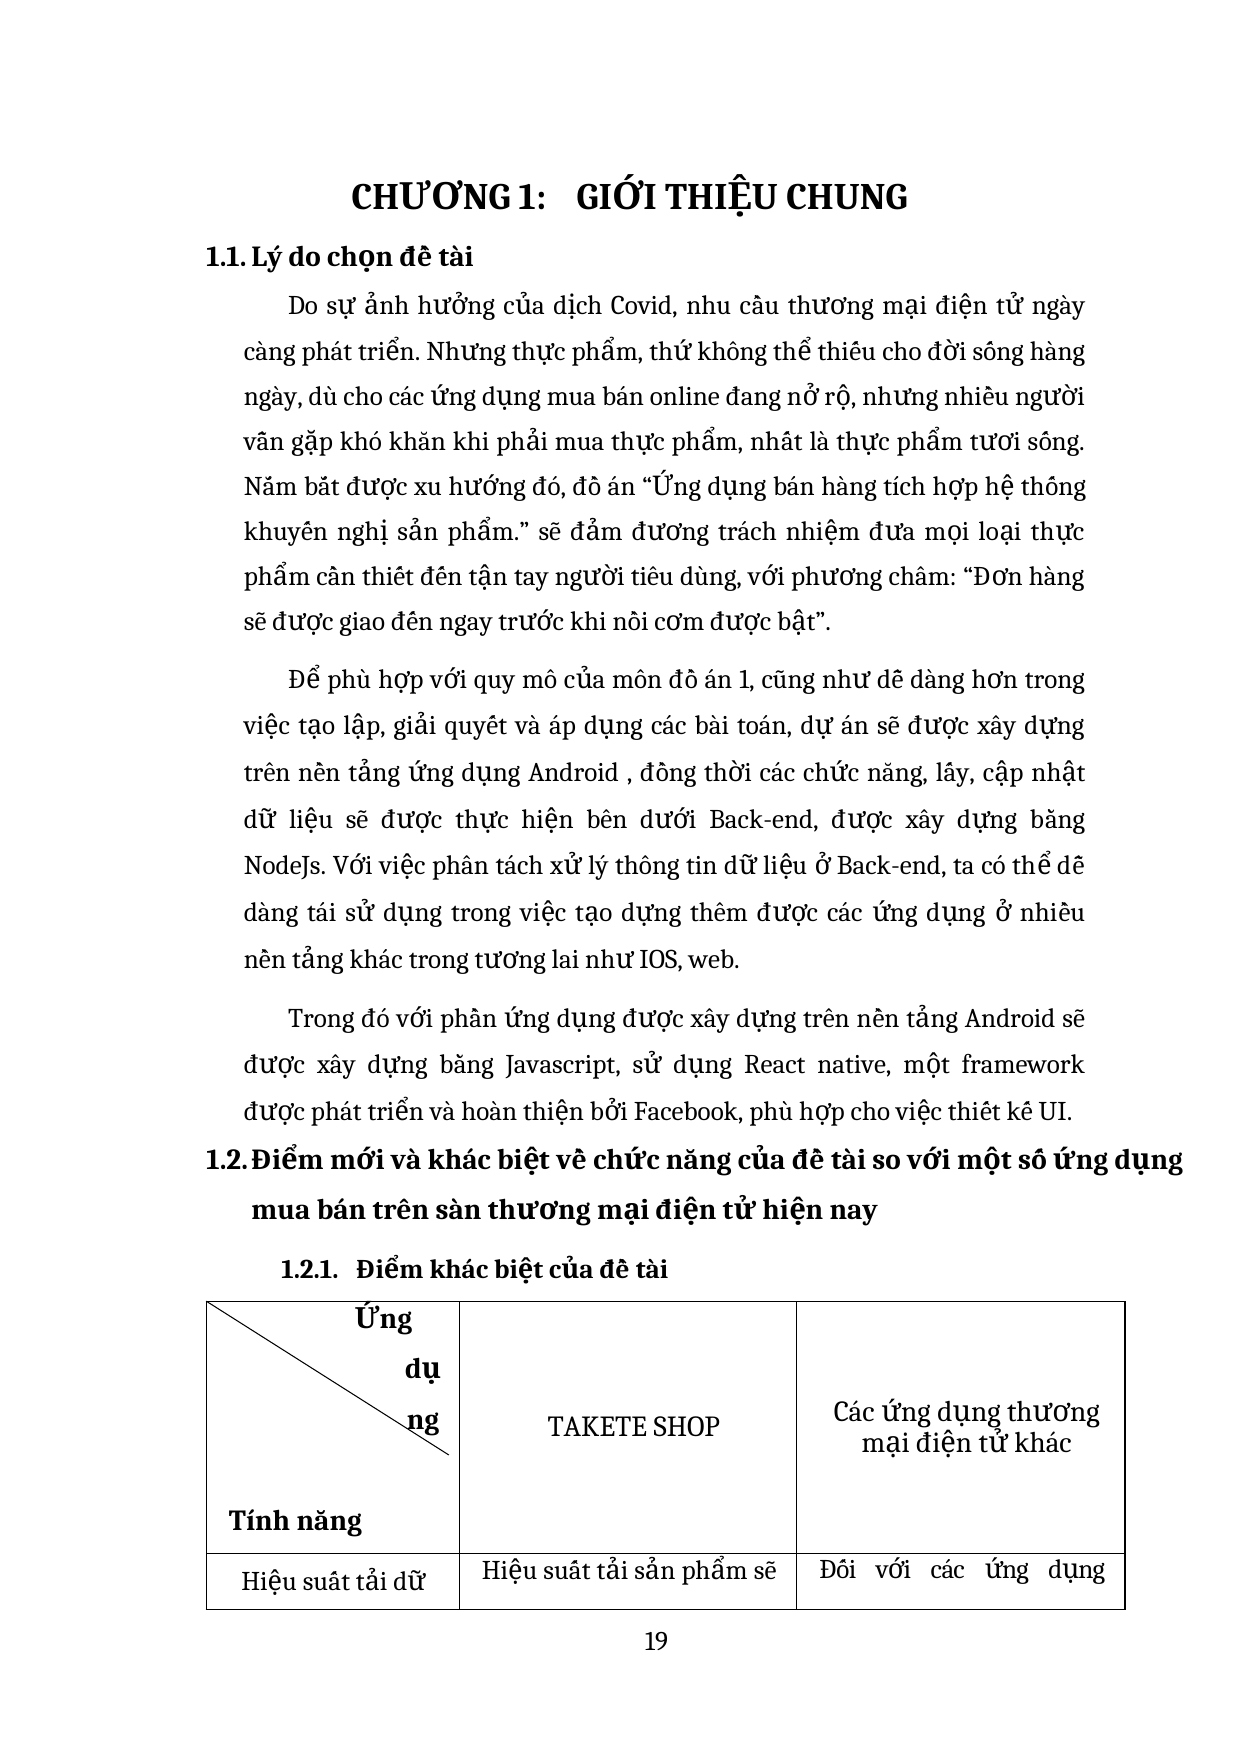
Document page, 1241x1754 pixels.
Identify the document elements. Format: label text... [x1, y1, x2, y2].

text Trong đó với phần ứng dụng được xây dựng trên nền tảng Android sẽ được xây dựng bằng Javascript, sử dụng React native, một framework được phát triển và hoàn thiện bởi Facebook, phù hợp cho việc thiết kế UI. [244, 1003, 1086, 1127]
subtitle Điểm mới và khác biệt về chức năng của đề tài so với một số ứng dụng mua bán trên sàn thương mại điện tử hiện nay [206, 1143, 1203, 1227]
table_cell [207, 1554, 459, 1608]
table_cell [460, 1554, 796, 1608]
text Do sự ảnh hưởng của dịch Covid, nhu cầu thương mại điện tử ngày càng phát triển. Nhưng thực phẩm, thứ không thể thiếu cho đời sống hàng ngày, dù cho các ứng dụng mua bán online đang nở rộ, nhưng nhiều người vẫn gặp khó khăn khi phải mua thực phẩm, nhất là thực phẩm tươi sống. Nắm bắt được xu hướng đó, đồ án “Ứng dụng bán hàng tích hợp hệ thống khuyến nghị sản phẩm.” sẽ đảm đương trách nhiệm đưa mọi loại thực phẩm cần thiết đến tận tay người tiêu dùng, với phương châm: “Đơn hàng sẽ được giao đến ngay trước khi nồi cơm được bật”. [244, 290, 1086, 637]
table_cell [797, 1554, 1124, 1608]
table_header TAKETE SHOP [460, 1302, 796, 1553]
subtitle Điểm khác biệt của đề tài [281, 1254, 1203, 1286]
table_header Các ứng dụng thương mại điện tử khác [797, 1302, 1124, 1553]
text Để phù hợp với quy mô của môn đồ án 1, cũng như dễ dàng hơn trong việc tạo lập, giải quyết và áp dụng các bài toán, dự án sẽ được xây dựng trên nền tảng ứng dụng Android , đồng thời các chức năng, lấy, cập nhật dữ liệu sẽ được thực hiện bên dưới Back-end, được xây dựng bằng NodeJs. Với việc phân tách xử lý thông tin dữ liệu ở Back-end, ta có thể dễ dàng tái sử dụng trong việc tạo dựng thêm được các ứng dụng ở nhiều nền tảng khác trong tương lai như IOS, web. [244, 664, 1086, 975]
subtitle GIỚI THIỆU CHUNG [56, 175, 1203, 218]
table_header Ứng dụng Tính năng [207, 1302, 459, 1553]
subtitle Lý do chọn đề tài [206, 240, 1203, 273]
